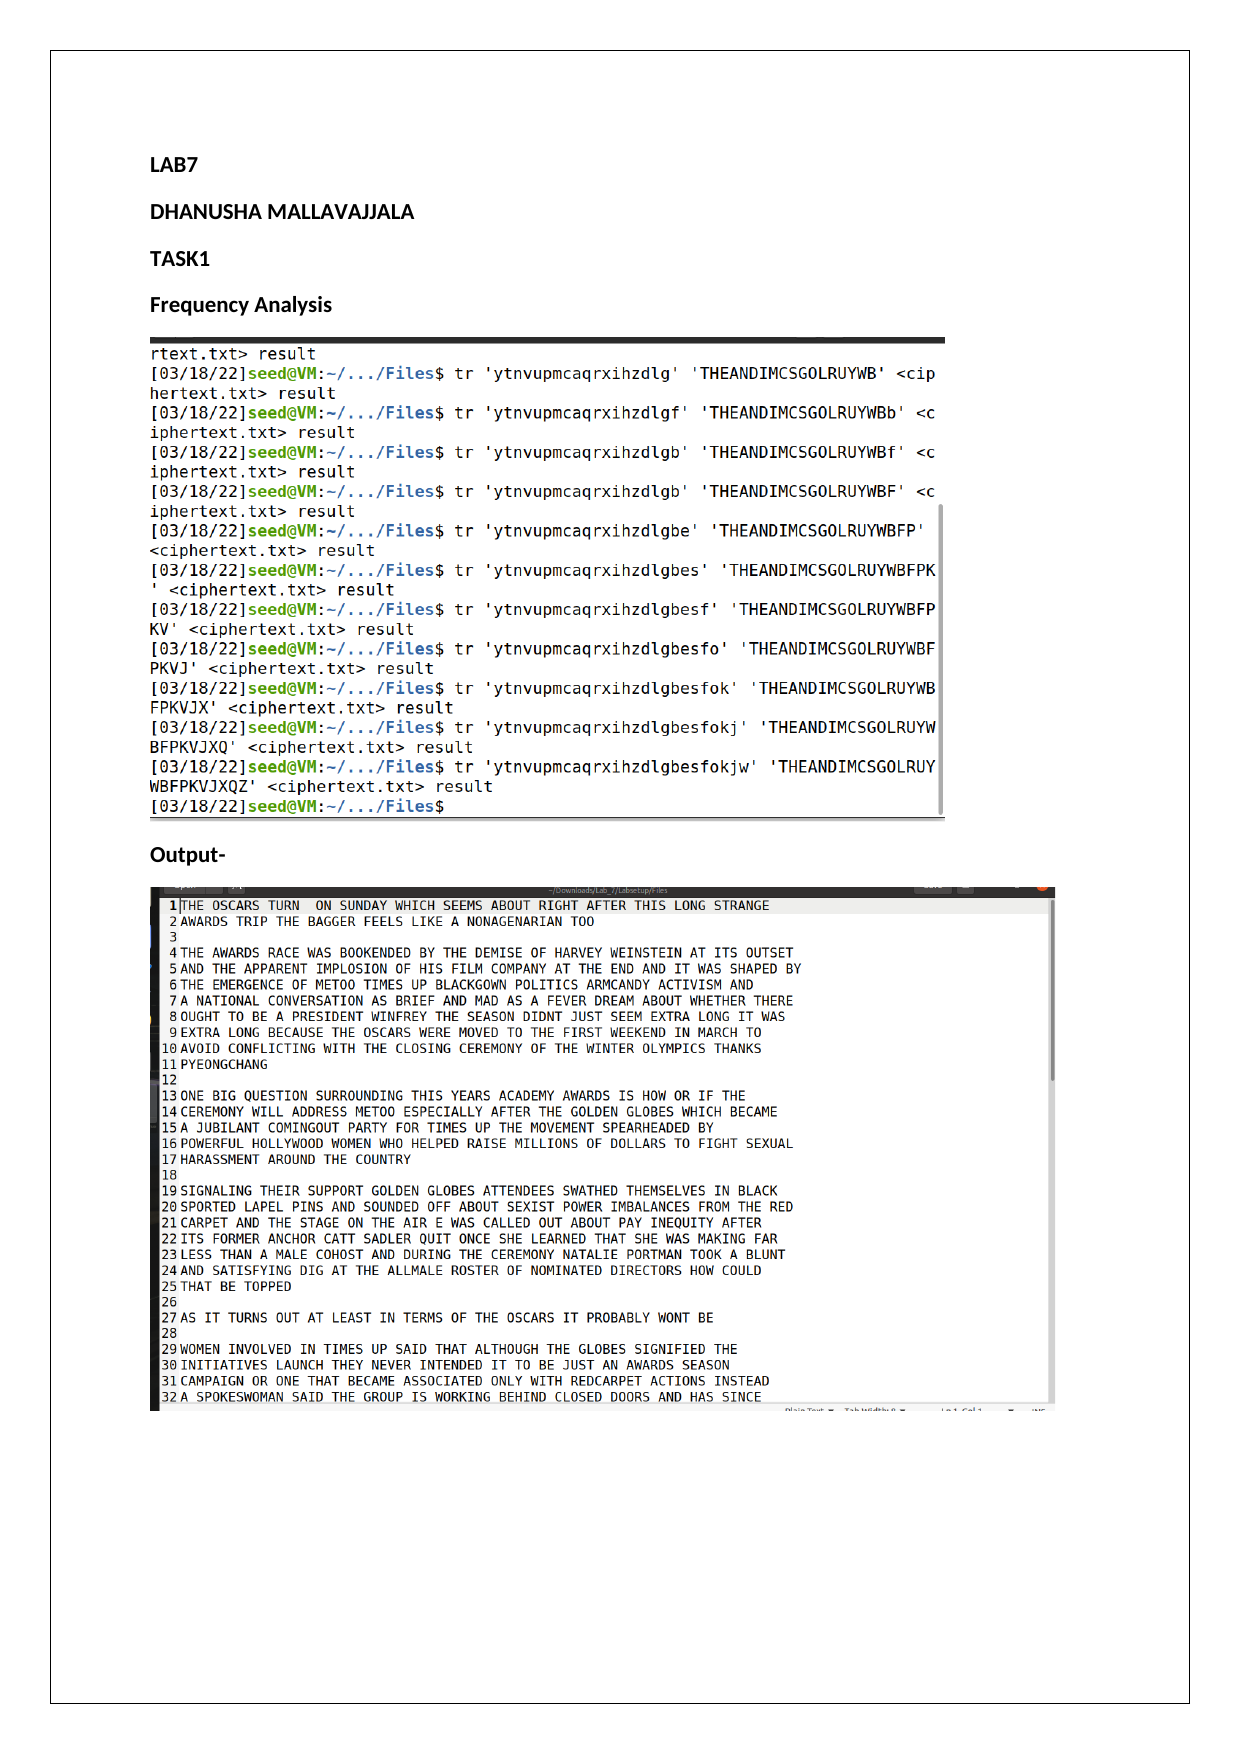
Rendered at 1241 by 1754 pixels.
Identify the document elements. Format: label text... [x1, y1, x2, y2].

text DHANUSHA MALLAVAJJALA [150, 197, 1090, 225]
text LAB7 [150, 150, 1090, 178]
text Output- [150, 840, 1090, 868]
text Frequency Analysis [150, 291, 1090, 319]
picture [150, 337, 945, 822]
text TASK1 [150, 244, 1090, 272]
picture [150, 887, 1056, 1411]
